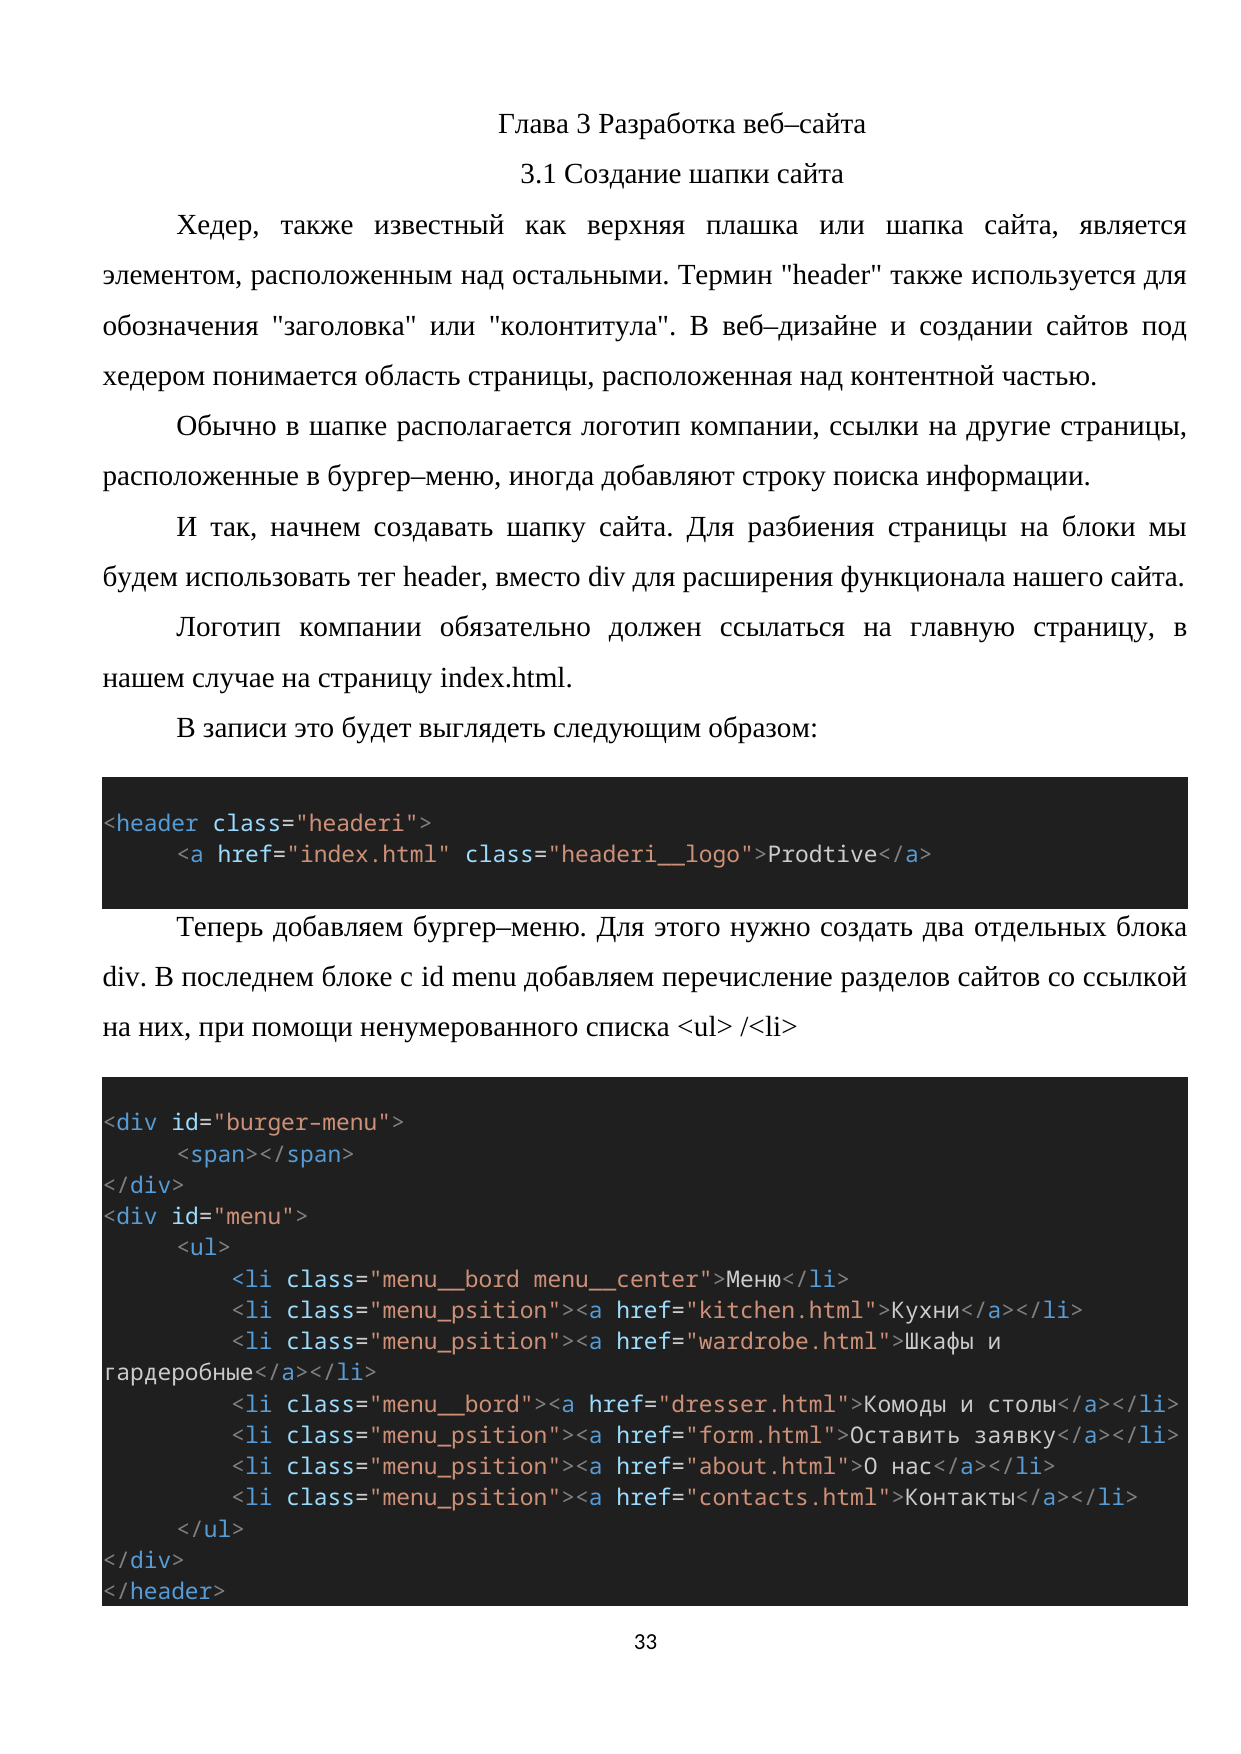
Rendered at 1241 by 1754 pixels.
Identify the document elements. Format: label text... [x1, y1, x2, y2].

text <span></span> [102, 1138, 1188, 1169]
text </header> [102, 1575, 1188, 1606]
text <div id="burger–menu"> [102, 1106, 1188, 1138]
text </div> [102, 1544, 1188, 1575]
text Хедер, также известный как верхняя плашка или шапка сайта, является элементом, расположенным над остальными. Термин "header" также используется для обозначения "заголовка" или "колонтитула". В веб–дизайне и создании сайтов под хедером понимается область страницы, расположенная над контентной частью. [102, 207, 1188, 391]
text Логотип компании обязательно должен ссылаться на главную страницу, в нашем случае на страницу index.html. [102, 609, 1188, 693]
text </ul> [102, 1513, 1188, 1544]
text <li class="menu_psition"><a href="contacts.html">Контакты</a></li> [102, 1481, 1188, 1513]
text <li class="menu_psition"><a href="wardrobe.html">Шкафы и гардеробные</a></li> [102, 1325, 1188, 1388]
text </div> [102, 1169, 1188, 1200]
text Глава 3 Разработка веб–сайта [102, 106, 1188, 140]
text <li class="menu_psition"><a href="about.html">О нас</a></li> [102, 1450, 1188, 1481]
text <li class="menu_psition"><a href="kitchen.html">Кухни</a></li> [102, 1294, 1188, 1325]
text <a href="index.html" class="headeri__logo">Prodtive</a> [102, 838, 1188, 869]
text <li class="menu__bord menu__center">Меню</li> [102, 1263, 1188, 1294]
text Теперь добавляем бургер–меню. Для этого нужно создать два отдельных блока div. В последнем блоке с id menu добавляем перечисление разделов сайтов со ссылкой на них, при помощи ненумерованного списка <ul> /<li> [102, 909, 1188, 1043]
text <li class="menu__bord"><a href="dresser.html">Комоды и столы</a></li> [102, 1388, 1188, 1419]
text В записи это будет выглядеть следующим образом: [102, 710, 1188, 744]
text <div id="menu"> [102, 1200, 1188, 1231]
text <li class="menu_psition"><a href="form.html">Оставить заявку</a></li> [102, 1419, 1188, 1450]
text И так, начнем создавать шапку сайта. Для разбиения страницы на блоки мы будем использовать тег header, вместо div для расширения функционала нашего сайта. [102, 509, 1188, 593]
text <ul> [102, 1231, 1188, 1263]
text 3.1 Создание шапки сайта [102, 157, 1188, 190]
text <header class="headeri"> [102, 807, 1188, 838]
text Обычно в шапке располагается логотип компании, ссылки на другие страницы, расположенные в бургер–меню, иногда добавляют строку поиска информации. [102, 408, 1188, 492]
